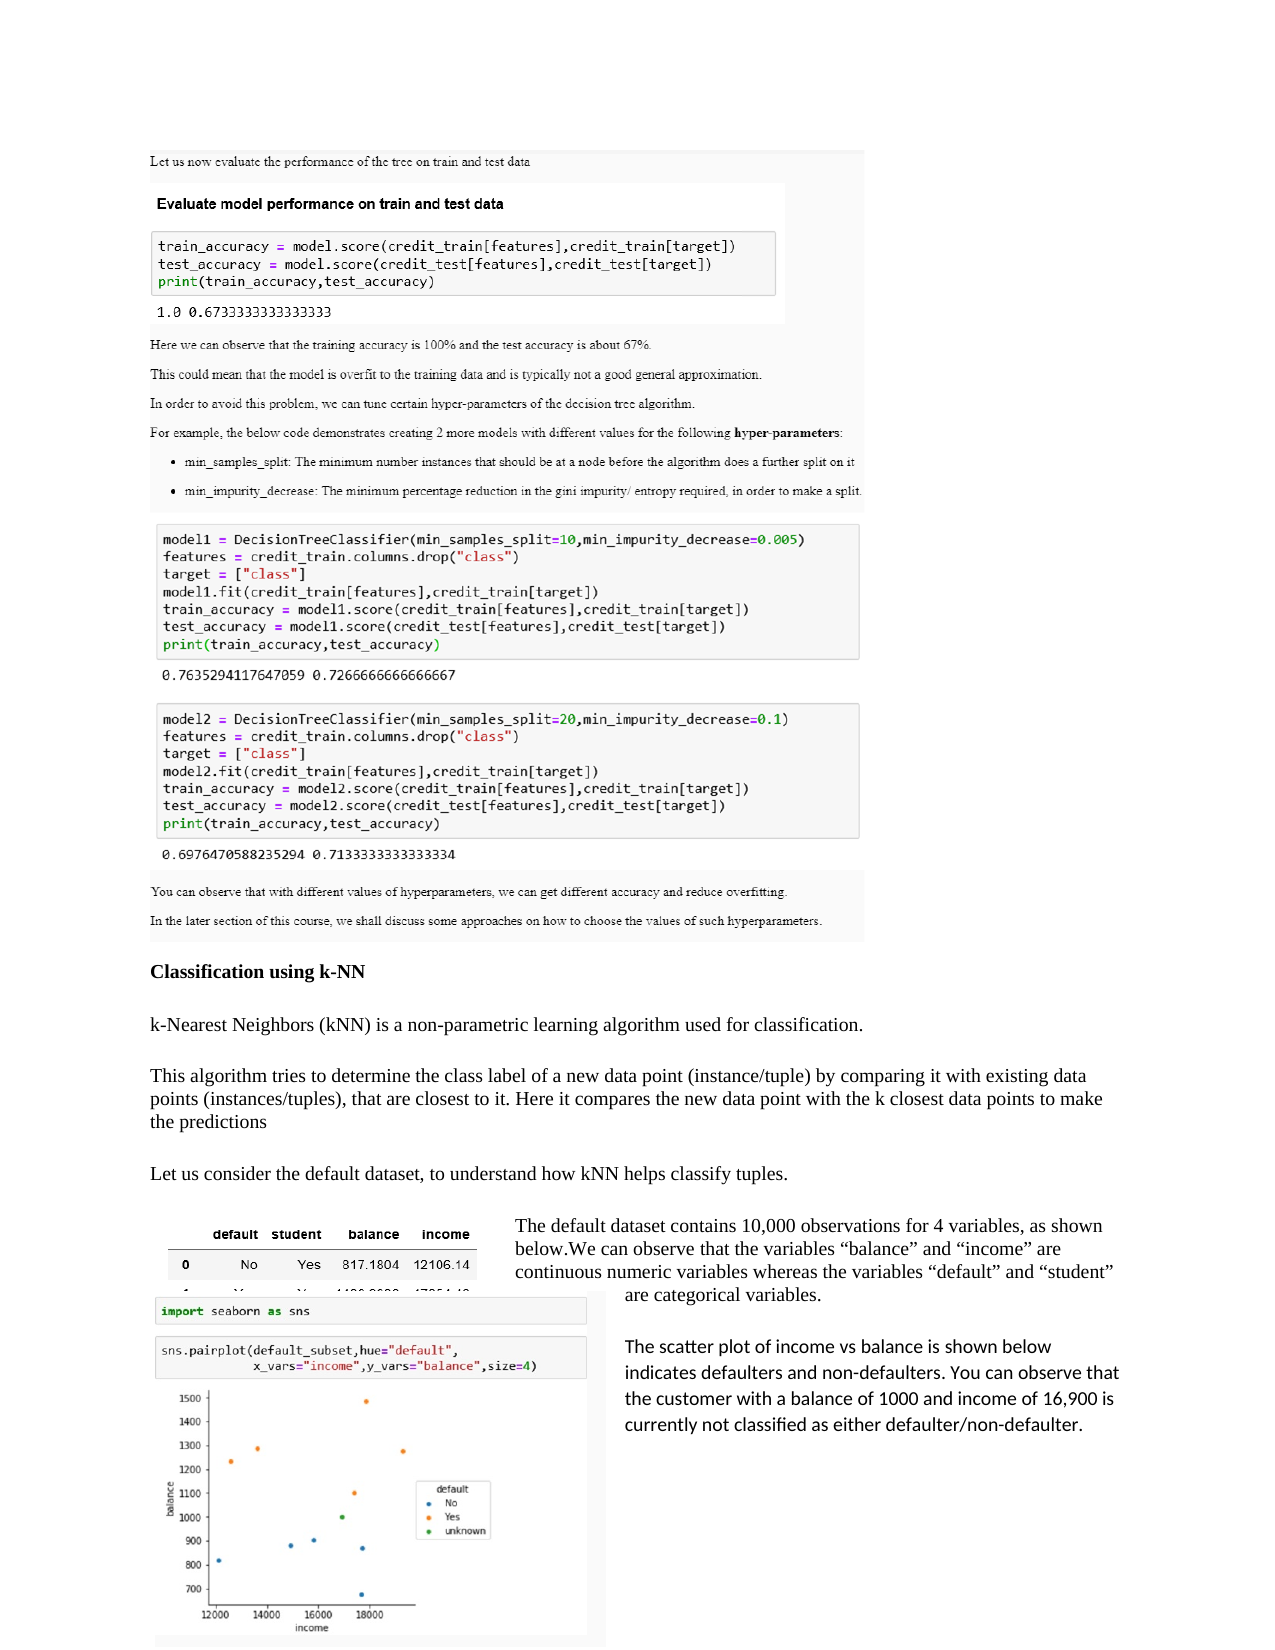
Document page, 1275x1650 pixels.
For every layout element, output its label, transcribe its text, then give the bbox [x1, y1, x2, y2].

subtitle Classification using k-NN [150, 961, 1125, 983]
picture [150, 1213, 606, 1650]
text k-Nearest Neighbors (kNN) is a non-parametric learning algorithm used for classification. [150, 1012, 1125, 1035]
picture [150, 150, 865, 942]
text Let us consider the default dataset, to understand how kNN helps classify tuples. [150, 1162, 1125, 1185]
text The default dataset contains 10,000 observations for 4 variables, as shown below.We can observe that the variables “balance” and “income” are continuous numeric variables whereas the variables “default” and “student” are categorical variables. [497, 1214, 1125, 1305]
text The scatter plot of income vs balance is shown below indicates defaulters and non-defaulters. You can observe that the customer with a balance of 1000 and income of 16,900 is currently not classified as either defaulter/non-defaulter. [606, 1334, 1125, 1437]
text This algorithm tries to determine the class label of a new data point (instance/tuple) by comparing it with existing data points (instances/tuples), that are closest to it. Here it compares the new data point with the k closest data points to make the predictions [150, 1064, 1125, 1133]
